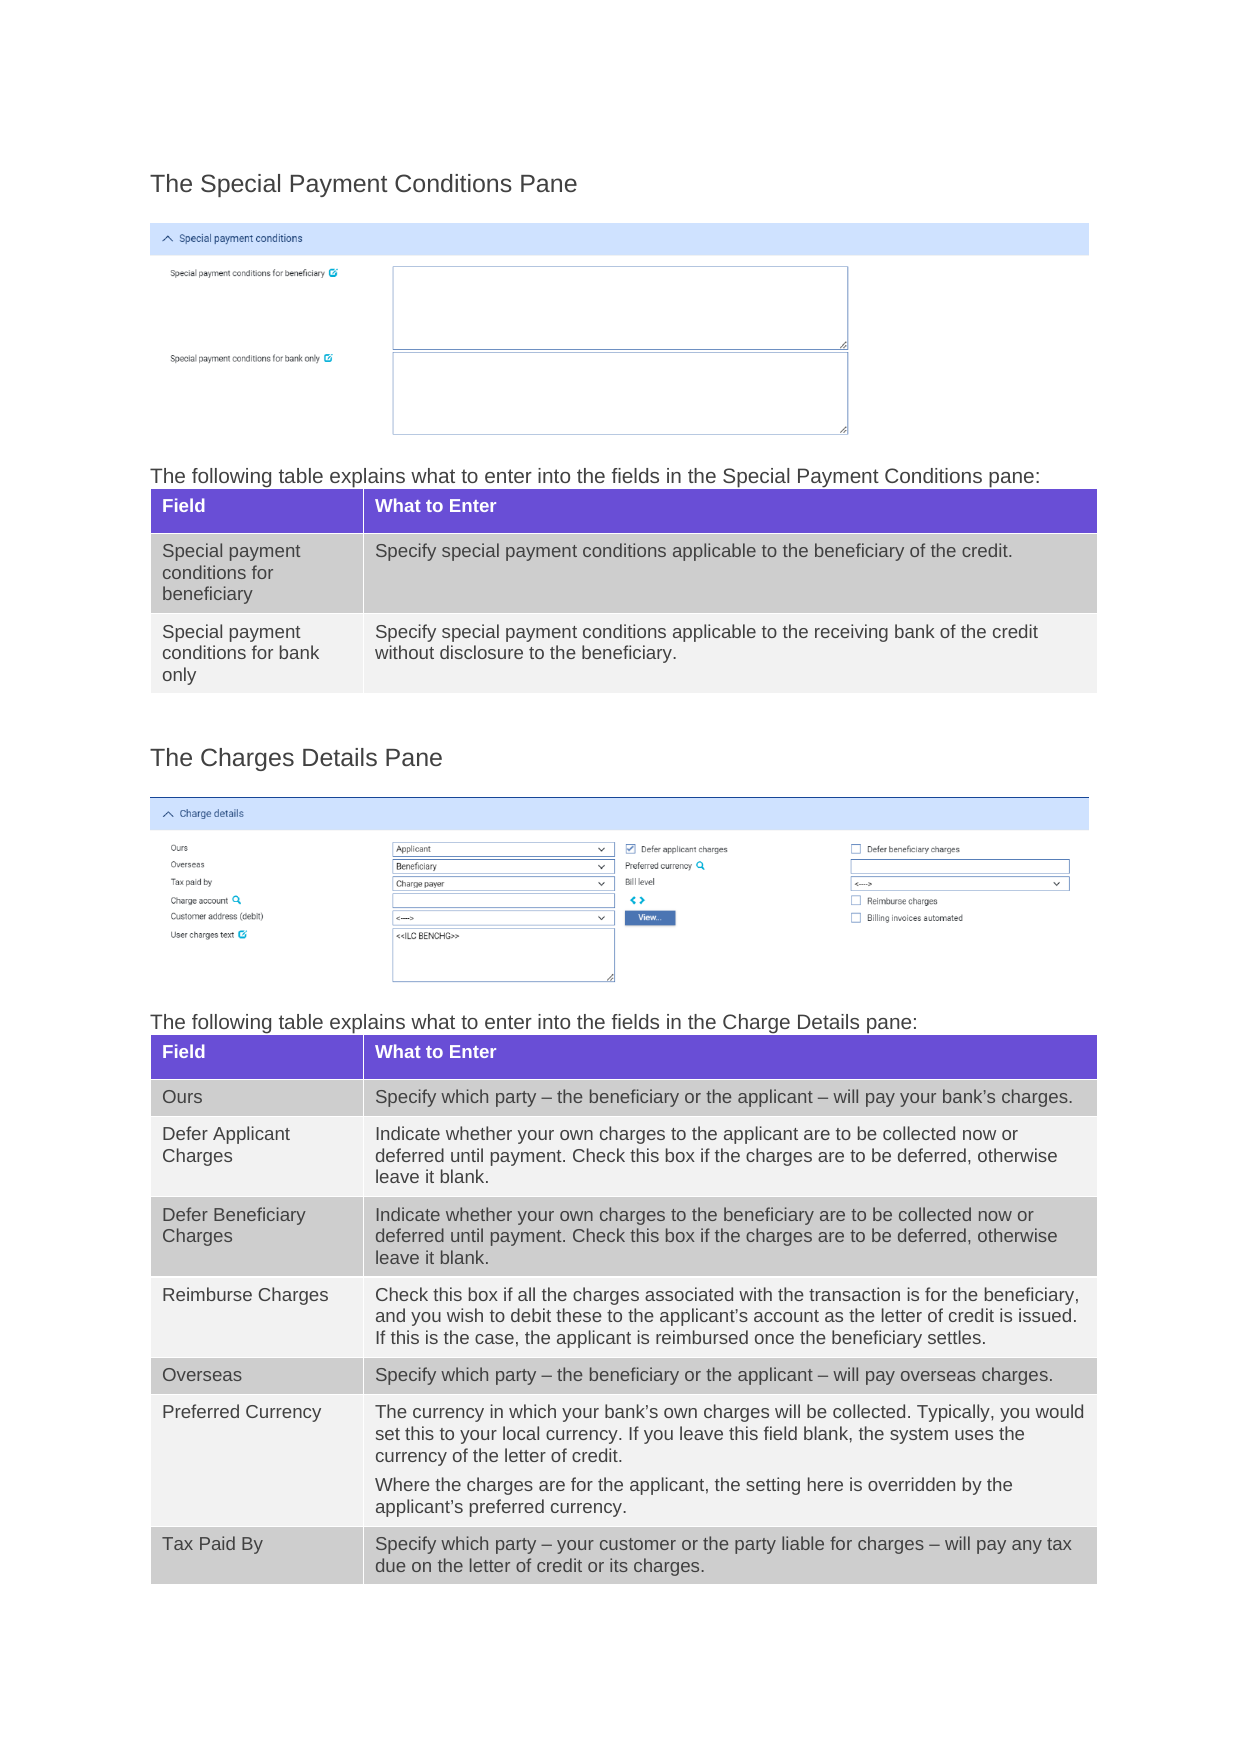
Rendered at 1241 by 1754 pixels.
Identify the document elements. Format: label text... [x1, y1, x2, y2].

table_cell Defer Beneficiary Charges [151, 1197, 363, 1276]
table_cell Preferred Currency [151, 1395, 363, 1526]
text The following table explains what to enter into the fields in the Special Payment Conditions pane: [150, 464, 1090, 488]
picture [150, 797, 1089, 998]
subtitle The Charges Details Pane [150, 743, 1090, 772]
table_header What to Enter [364, 1035, 1097, 1079]
table_cell Overseas [151, 1358, 363, 1394]
table_header Field [151, 1035, 363, 1079]
table_cell Specify which party – your customer or the party liable for charges – will pay any tax due on the letter of credit or its charges. [364, 1527, 1097, 1584]
picture [150, 223, 1089, 452]
table_cell Defer Applicant Charges [151, 1117, 363, 1196]
table_cell Indicate whether your own charges to the beneficiary are to be collected now or deferred until payment. Check this box if the charges are to be deferred, otherwise leave it blank. [364, 1197, 1097, 1276]
table_cell Specify special payment conditions applicable to the beneficiary of the credit. [364, 534, 1097, 613]
table_cell Indicate whether your own charges to the applicant are to be collected now or deferred until payment. Check this box if the charges are to be deferred, otherwise leave it blank. [364, 1117, 1097, 1196]
subtitle The Special Payment Conditions Pane [150, 169, 1090, 198]
table_cell Ours [151, 1080, 363, 1116]
table_header Field [151, 489, 363, 533]
table_header What to Enter [364, 489, 1097, 533]
table_cell Specify which party – the beneficiary or the applicant – will pay overseas charges. [364, 1358, 1097, 1394]
table_cell Special payment conditions for bank only [151, 614, 363, 693]
table_cell The currency in which your bank’s own charges will be collected. Typically, you would set this to your local currency. If you leave this field blank, the system uses the currency of the letter of credit. Where the charges are for the applicant, the setting here is overridden by the applicant’s preferred currency. [364, 1395, 1097, 1526]
table_cell Check this box if all the charges associated with the transaction is for the beneficiary, and you wish to debit these to the applicant’s account as the letter of credit is issued. If this is the case, the applicant is reimbursed once the beneficiary settles. [364, 1278, 1097, 1357]
table_cell Specify which party – the beneficiary or the applicant – will pay your bank’s charges. [364, 1080, 1097, 1116]
text The following table explains what to enter into the fields in the Charge Details pane: [150, 1010, 1090, 1034]
table_cell Specify special payment conditions applicable to the receiving bank of the credit without disclosure to the beneficiary. [364, 614, 1097, 693]
table_cell Special payment conditions for beneficiary [151, 534, 363, 613]
table_cell Tax Paid By [151, 1527, 363, 1584]
table_cell Reimburse Charges [151, 1278, 363, 1357]
